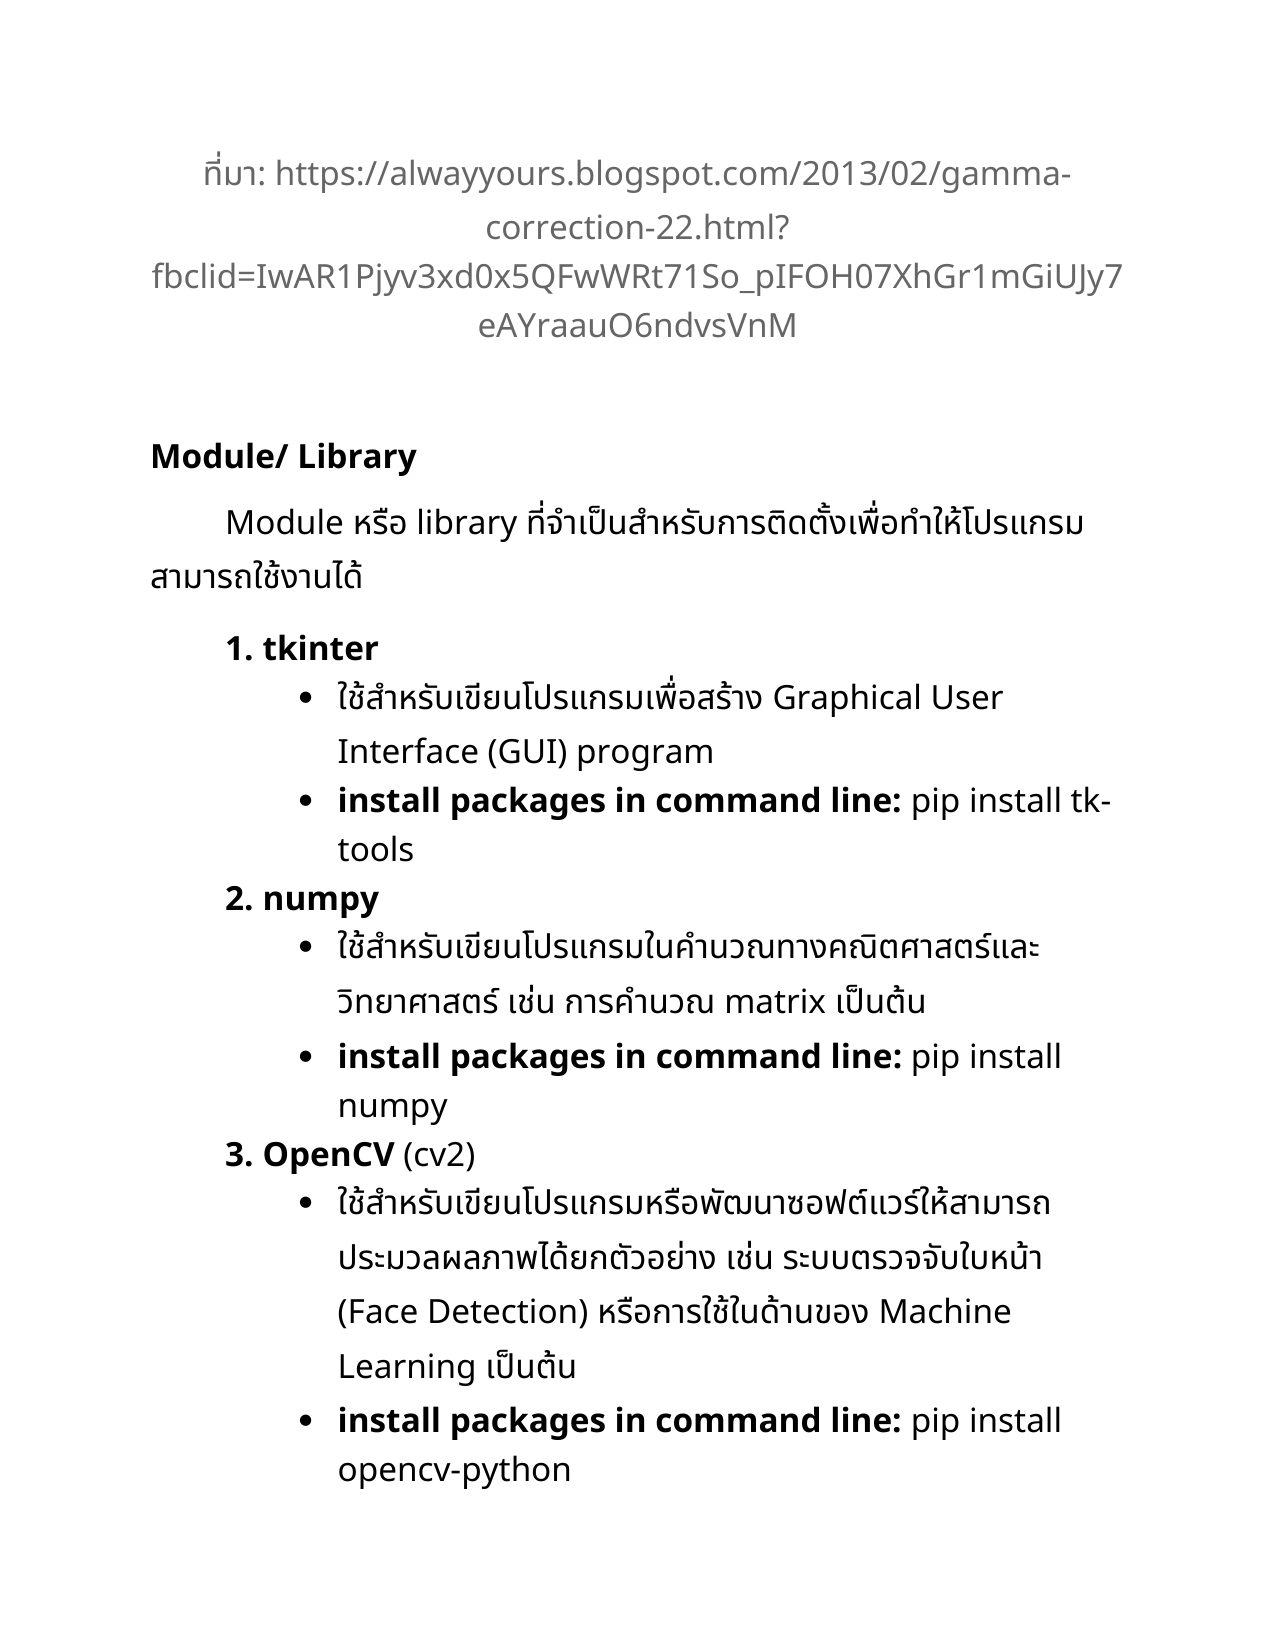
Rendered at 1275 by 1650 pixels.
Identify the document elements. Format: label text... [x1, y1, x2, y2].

list OpenCV (cv2) [225, 1130, 1125, 1176]
text ที่มา: https://alwayyours.blogspot.com/2013/02/gamma-correction-22.html?fbclid=IwAR1Pjyv3xd0x5QFwWRt71So_pIFOH07XhGr1mGiUJy7eAYraauO6ndvsVnM [150, 150, 1125, 347]
list install packages in command line: pip install opencv-python [300, 1397, 1125, 1492]
list tkinter [225, 624, 1125, 670]
list install packages in command line: pip install numpy [300, 1032, 1125, 1127]
text Module หรือ library ที่จำเป็นสำหรับการติดตั้งเพื่อทำให้โปรแกรมสามารถใช้งานได้ [150, 499, 1125, 604]
list install packages in command line: pip install tk-tools [300, 777, 1125, 871]
text Module/ Library [150, 433, 1125, 479]
list numpy [225, 874, 1125, 920]
list ใช้สำหรับเขียนโปรแกรมเพื่อสร้าง Graphical User Interface (GUI) program [300, 673, 1125, 773]
list ใช้สำหรับเขียนโปรแกรมหรือพัฒนาซอฟต์แวร์ให้สามารถประมวลผลภาพได้ยกตัวอย่าง เช่น ระบบตรวจจับใบหน้า (Face Detection) หรือการใช้ในด้านของ Machine Learning เป็นต้น [300, 1179, 1125, 1393]
list ใช้สำหรับเขียนโปรแกรมในคำนวณทางคณิตศาสตร์และวิทยาศาสตร์ เช่น การคำนวณ matrix เป็นต้น [300, 923, 1125, 1028]
